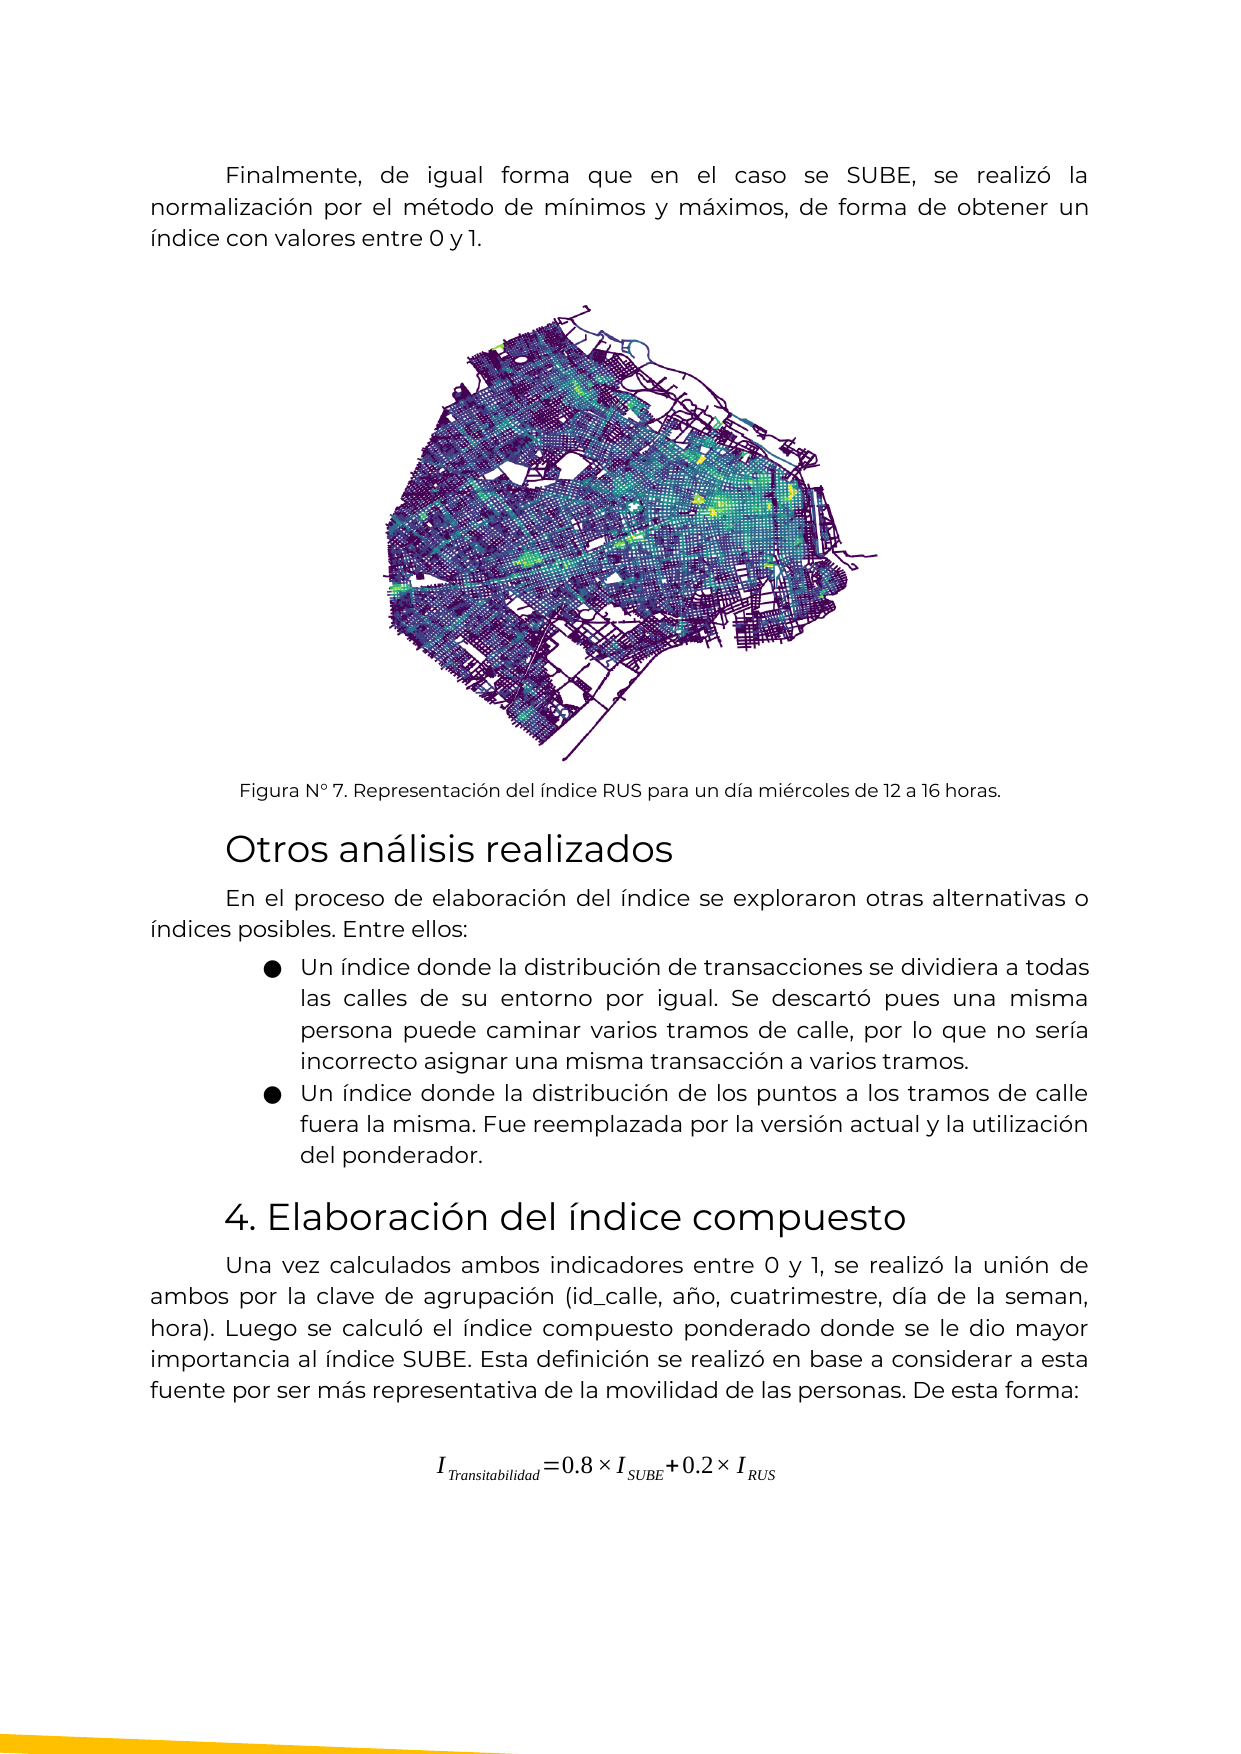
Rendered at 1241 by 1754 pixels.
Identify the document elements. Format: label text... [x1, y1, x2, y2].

picture [355, 300, 886, 770]
text Una vez calculados ambos indicadores entre 0 y 1, se realizó la unión de ambos por la clave de agrupación (id_calle, año, cuatrimestre, día de la seman, hora). Luego se calculó el índice compuesto ponderado donde se le dio mayor importancia al índice SUBE. Esta definición se realizó en base a considerar a esta fuente por ser más representativa de la movilidad de las personas. De esta forma: [150, 1251, 1090, 1405]
text En el proceso de elaboración del índice se exploraron otras alternativas o índices posibles. Entre ellos: [150, 884, 1090, 943]
subtitle Otros análisis realizados [150, 826, 1090, 872]
subtitle 4. Elaboración del índice compuesto [224, 1194, 1090, 1240]
list Un índice donde la distribución de los puntos a los tramos de calle fuera la misma. Fue reemplazada por la versión actual y la utilización del ponderador. [262, 1079, 1090, 1169]
text Figura N° 7. Representación del índice RUS para un día miércoles de 12 a 16 horas. [150, 779, 1090, 802]
list Un índice donde la distribución de transacciones se dividiera a todas las calles de su entorno por igual. Se descartó pues una misma persona puede caminar varios tramos de calle, por lo que no sería incorrecto asignar una misma transacción a varios tramos. [262, 953, 1090, 1075]
text Finalmente, de igual forma que en el caso se SUBE, se realizó la normalización por el método de mínimos y máximos, de forma de obtener un índice con valores entre 0 y 1. [150, 162, 1090, 252]
